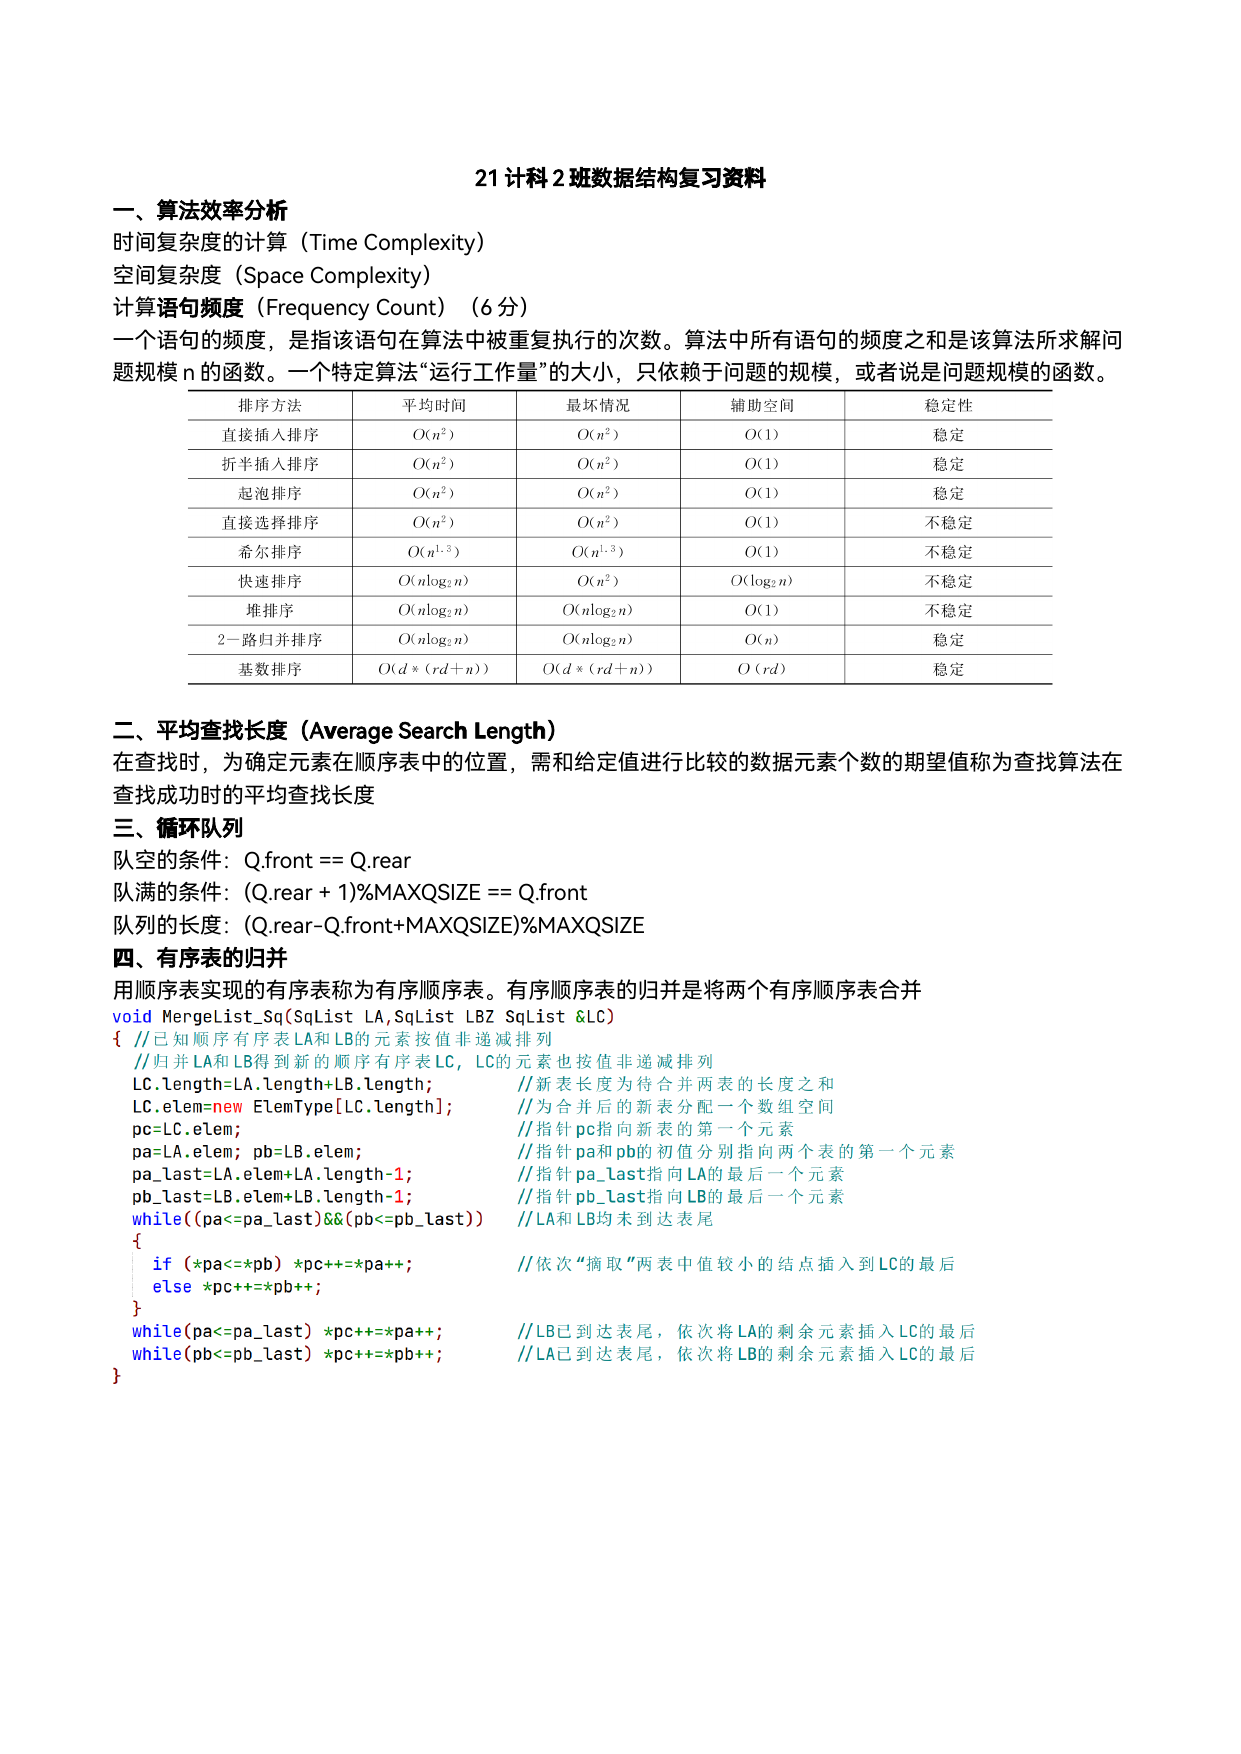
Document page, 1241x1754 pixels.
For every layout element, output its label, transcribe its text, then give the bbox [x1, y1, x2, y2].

text 三、循环队列 [112, 812, 1128, 844]
picture [112, 1007, 978, 1387]
text 计算语句频度（Frequency Count）（6分） [112, 292, 1128, 324]
text 用顺序表实现的有序表称为有序顺序表。有序顺序表的归并是将两个有序顺序表合并 [112, 974, 1128, 1007]
text 一个语句的频度，是指该语句在算法中被重复执行的次数。算法中所有语句的频度之和是该算法所求解问题规模n的函数。一个特定算法“运行工作量”的大小，只依赖于问题的规模，或者说是问题规模的函数。 [112, 324, 1128, 389]
text 时间复杂度的计算（Time Complexity） [112, 227, 1128, 259]
text 一、算法效率分析 [112, 194, 1128, 227]
text 空间复杂度（Space Complexity） [112, 259, 1128, 292]
text 队空的条件：Q.front == Q.rear [112, 844, 1128, 877]
text 在查找时，为确定元素在顺序表中的位置，需和给定值进行比较的数据元素个数的期望值称为查找算法在查找成功时的平均查找长度 [112, 747, 1128, 812]
text 21计科2班数据结构复习资料 [112, 162, 1128, 194]
text 队满的条件：(Q.rear + 1)%MAXQSIZE == Q.front [112, 877, 1128, 909]
text 队列的长度：(Q.rear-Q.front+MAXQSIZE)%MAXQSIZE [112, 909, 1128, 942]
text 二、平均查找长度（Average Search Length） [112, 714, 1128, 747]
picture [187, 389, 1053, 685]
text 四、有序表的归并 [112, 942, 1128, 974]
